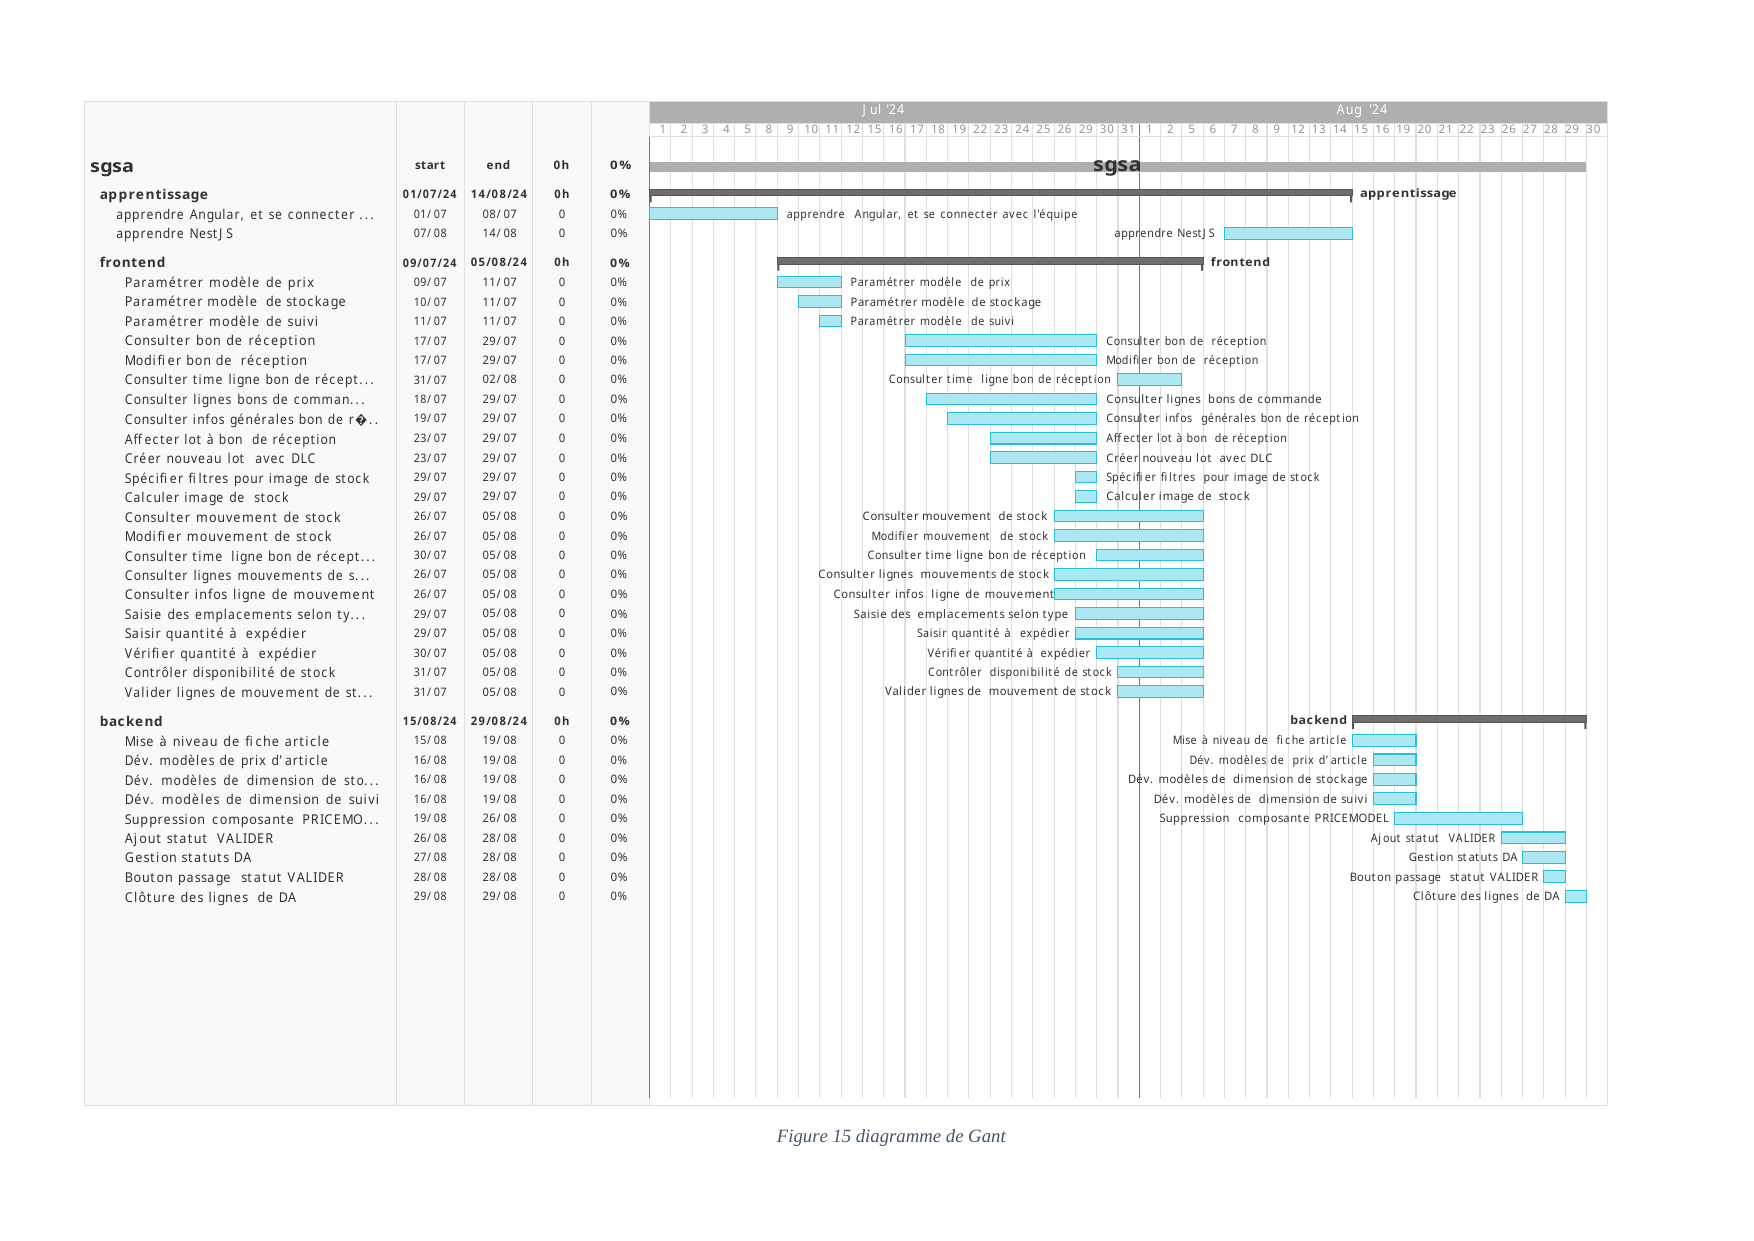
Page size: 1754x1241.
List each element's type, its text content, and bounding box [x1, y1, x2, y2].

text Figure 15 diagramme de Gant [75, 1125, 1679, 1146]
